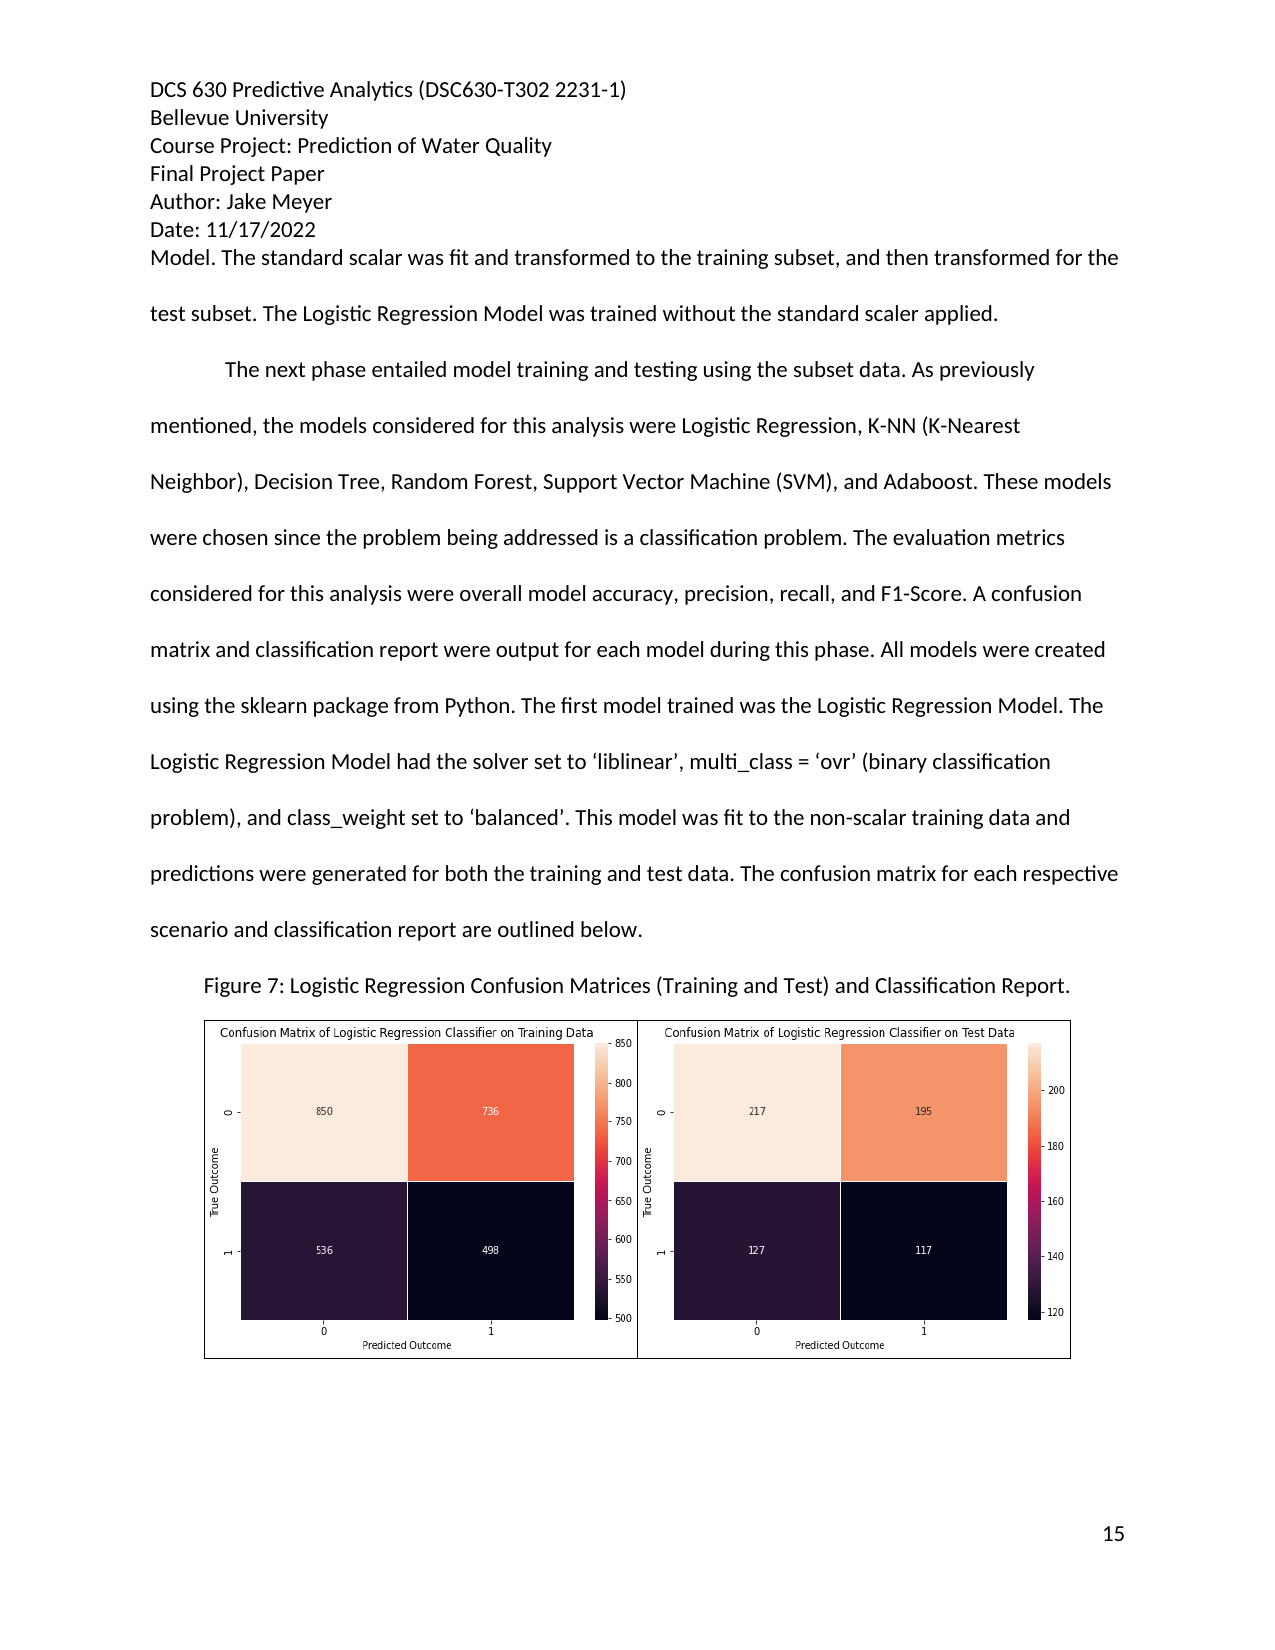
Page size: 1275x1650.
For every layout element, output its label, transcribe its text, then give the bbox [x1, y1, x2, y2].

picture [205, 1021, 637, 1358]
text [150, 243, 1125, 327]
picture [638, 1021, 1070, 1358]
text Figure 7: Logistic Regression Confusion Matrices (Training and Test) and Classification Report. [150, 972, 1125, 1000]
text The next phase entailed model training and testing using the subset data. As previously mentioned, the models considered for this analysis were Logistic Regression, K-NN (K-Nearest Neighbor), Decision Tree, Random Forest, Support Vector Machine (SVM), and Adaboost. These models were chosen since the problem being addressed is a classification problem. The evaluation metrics considered for this analysis were overall model accuracy, precision, recall, and F1-Score. A confusion matrix and classification report were output for each model during this phase. All models were created using the sklearn package from Python. The first model trained was the Logistic Regression Model. The Logistic Regression Model had the solver set to ‘liblinear’, multi_class = ‘ovr’ (binary classification problem), and class_weight set to ‘balanced’. This model was fit to the non-scalar training data and predictions were generated for both the training and test data. The confusion matrix for each respective scenario and classification report are outlined below. [150, 355, 1125, 944]
